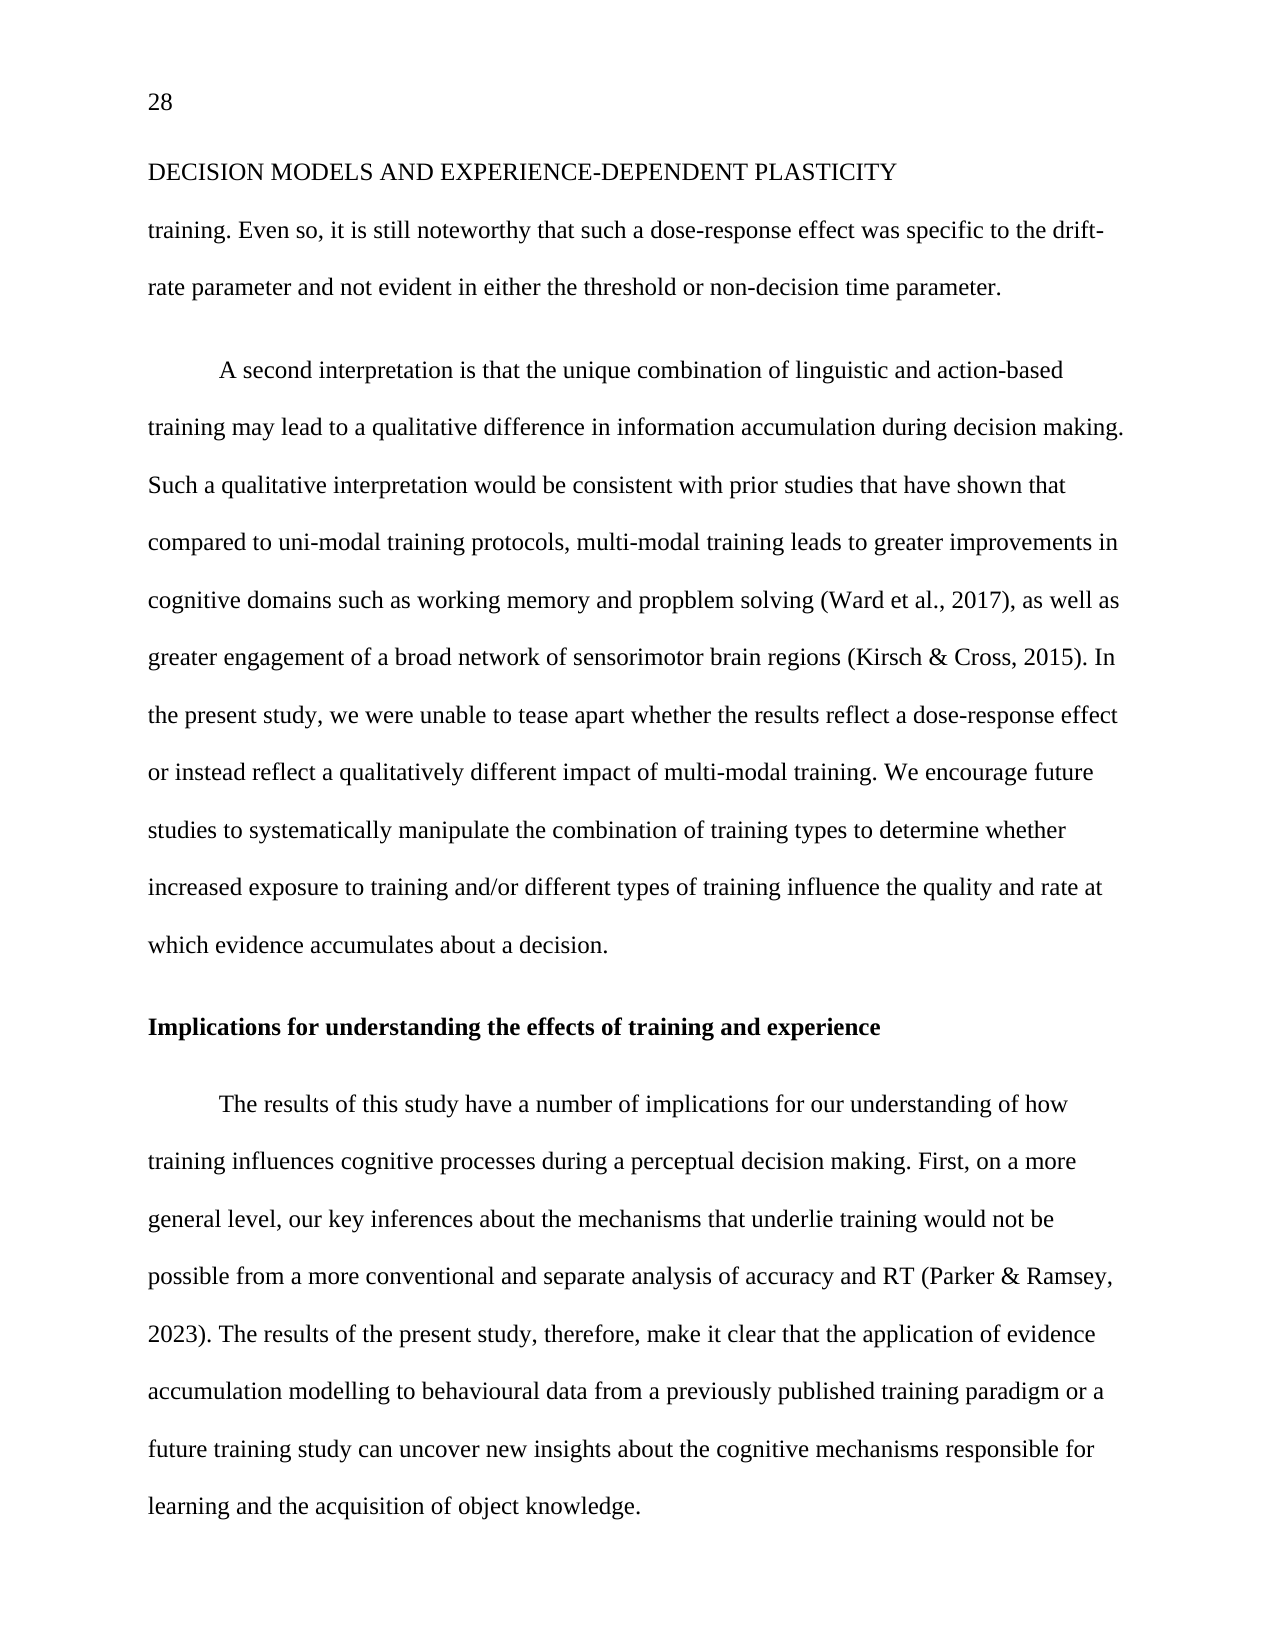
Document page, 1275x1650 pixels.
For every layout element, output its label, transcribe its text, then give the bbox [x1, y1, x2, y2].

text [148, 215, 1127, 301]
text The results of this study have a number of implications for our understanding of how training influences cognitive processes during a perceptual decision making. First, on a more general level, our key inferences about the mechanisms that underlie training would not be possible from a more conventional and separate analysis of accuracy and RT (Parker & Ramsey, 2023). The results of the present study, therefore, make it clear that the application of evidence accumulation modelling to behavioural data from a previously published training paradigm or a future training study can uncover new insights about the cognitive mechanisms responsible for learning and the acquisition of object knowledge. [148, 1089, 1127, 1520]
text A second interpretation is that the unique combination of linguistic and action-based training may lead to a qualitative difference in information accumulation during decision making. Such a qualitative interpretation would be consistent with prior studies that have shown that compared to uni-modal training protocols, multi-modal training leads to greater improvements in cognitive domains such as working memory and propblem solving (Ward et al., 2017), as well as greater engagement of a broad network of sensorimotor brain regions (Kirsch & Cross, 2015). In the present study, we were unable to tease apart whether the results reflect a dose-response effect or instead reflect a qualitatively different impact of multi-modal training. We encourage future studies to systematically manipulate the combination of training types to determine whether increased exposure to training and/or different types of training influence the quality and rate at which evidence accumulates about a decision. [148, 355, 1127, 959]
subtitle Implications for understanding the effects of training and experience [148, 1012, 1127, 1041]
